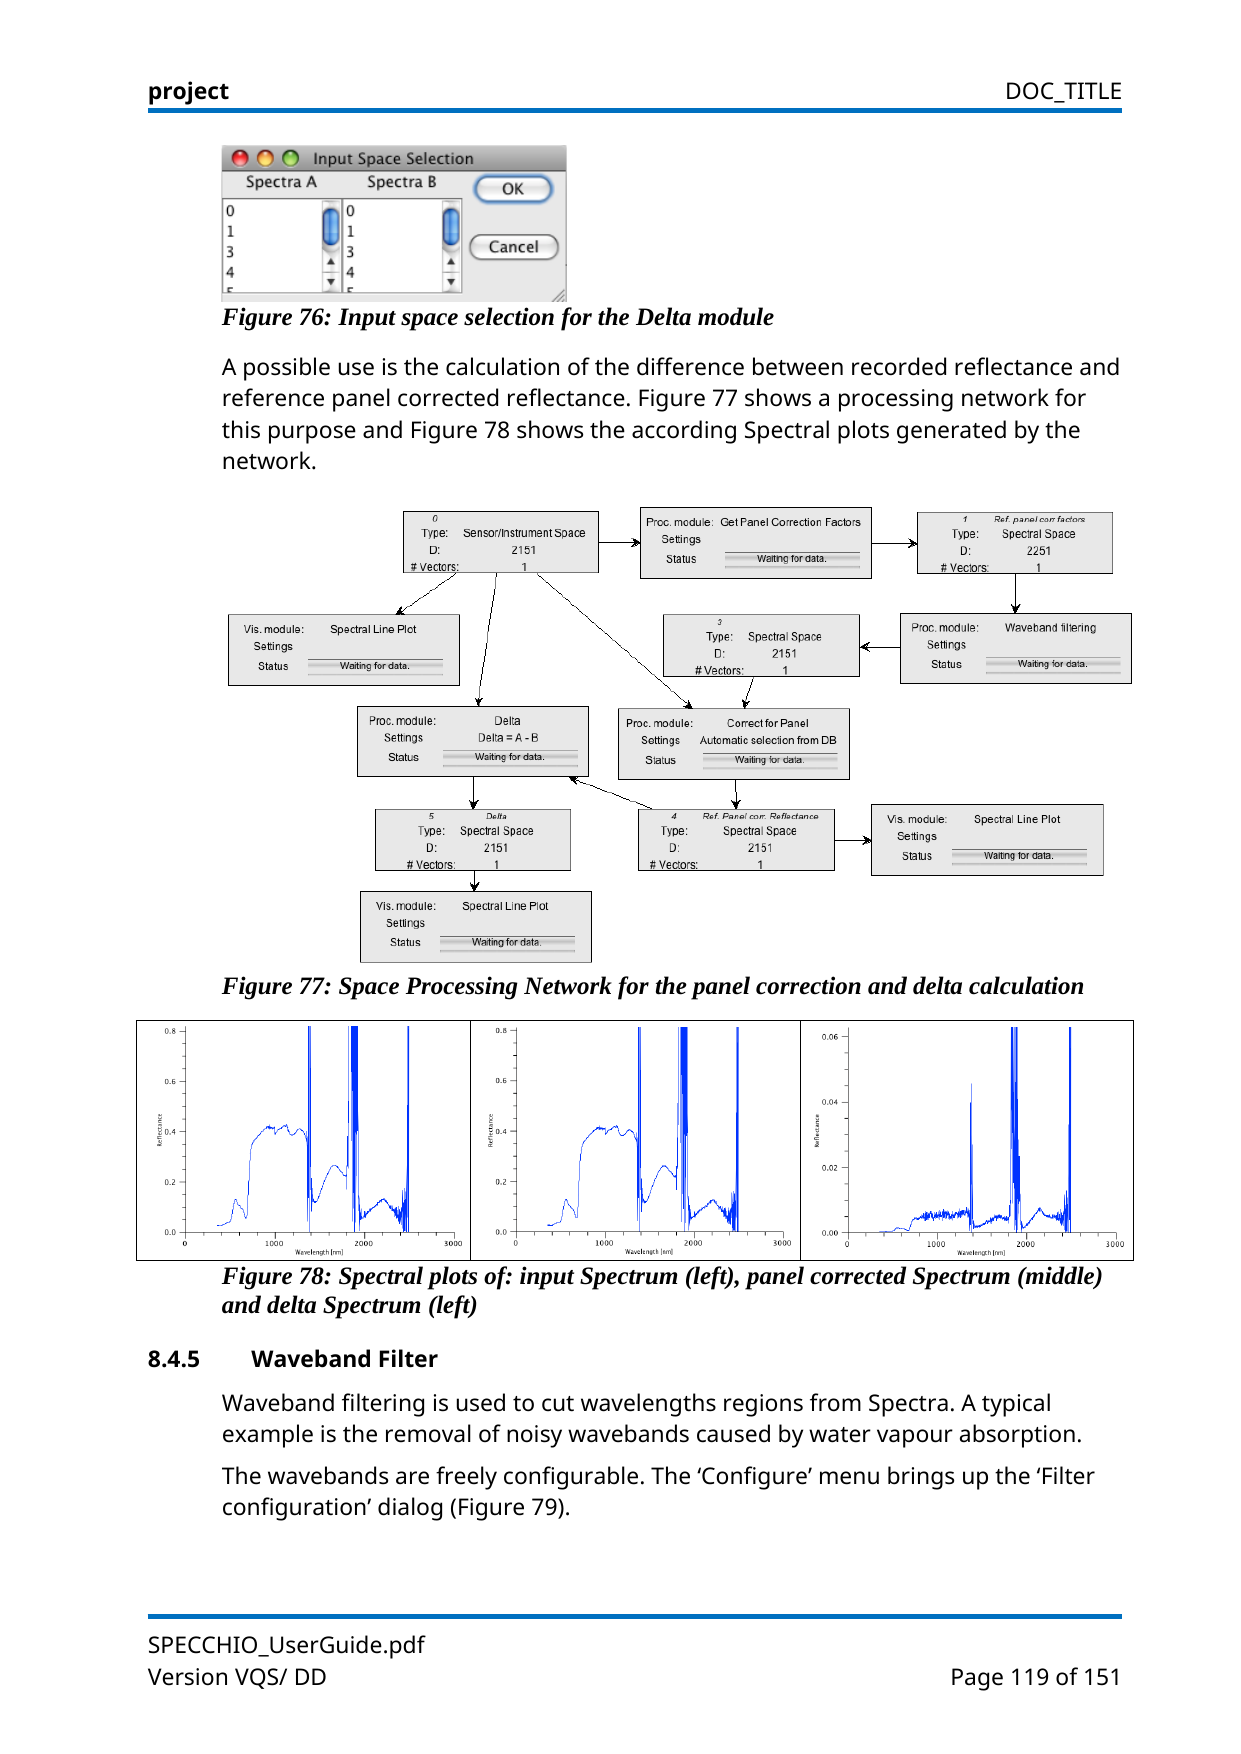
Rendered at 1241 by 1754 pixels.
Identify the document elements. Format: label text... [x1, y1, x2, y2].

table_header [466, 1021, 470, 1260]
table_header [471, 1021, 481, 1260]
text Figure 78: Spectral plots of: input Spectrum (left), panel corrected Spectrum (middle) and delta Spectrum (left) [222, 1261, 1122, 1318]
table_header [796, 1021, 800, 1260]
text The wavebands are freely configurable. The ‘Configure’ menu brings up the ‘Filter configuration’ dialog (Figure 79). [222, 1460, 1122, 1523]
text Waveband filtering is used to cut wavelengths regions from Spectra. A typical example is the removal of noisy wavebands caused by water vapour absorption. [222, 1387, 1122, 1450]
picture [481, 1021, 796, 1260]
picture [221, 145, 567, 302]
picture [147, 1021, 466, 1260]
text Figure 76: Input space selection for the Delta module [222, 302, 1122, 330]
table_header [801, 1021, 811, 1260]
text Figure 77: Space Processing Network for the panel correction and delta calculation [222, 971, 1122, 999]
table_header [1129, 1021, 1133, 1260]
picture [811, 1021, 1129, 1260]
subtitle Waveband Filter [148, 1343, 1122, 1375]
table_header [137, 1021, 147, 1260]
picture [221, 497, 1137, 971]
text A possible use is the calculation of the difference between recorded reflectance and reference panel corrected reflectance. Figure 77 shows a processing network for this purpose and Figure 78 shows the according Spectral plots generated by the network. [222, 351, 1122, 476]
